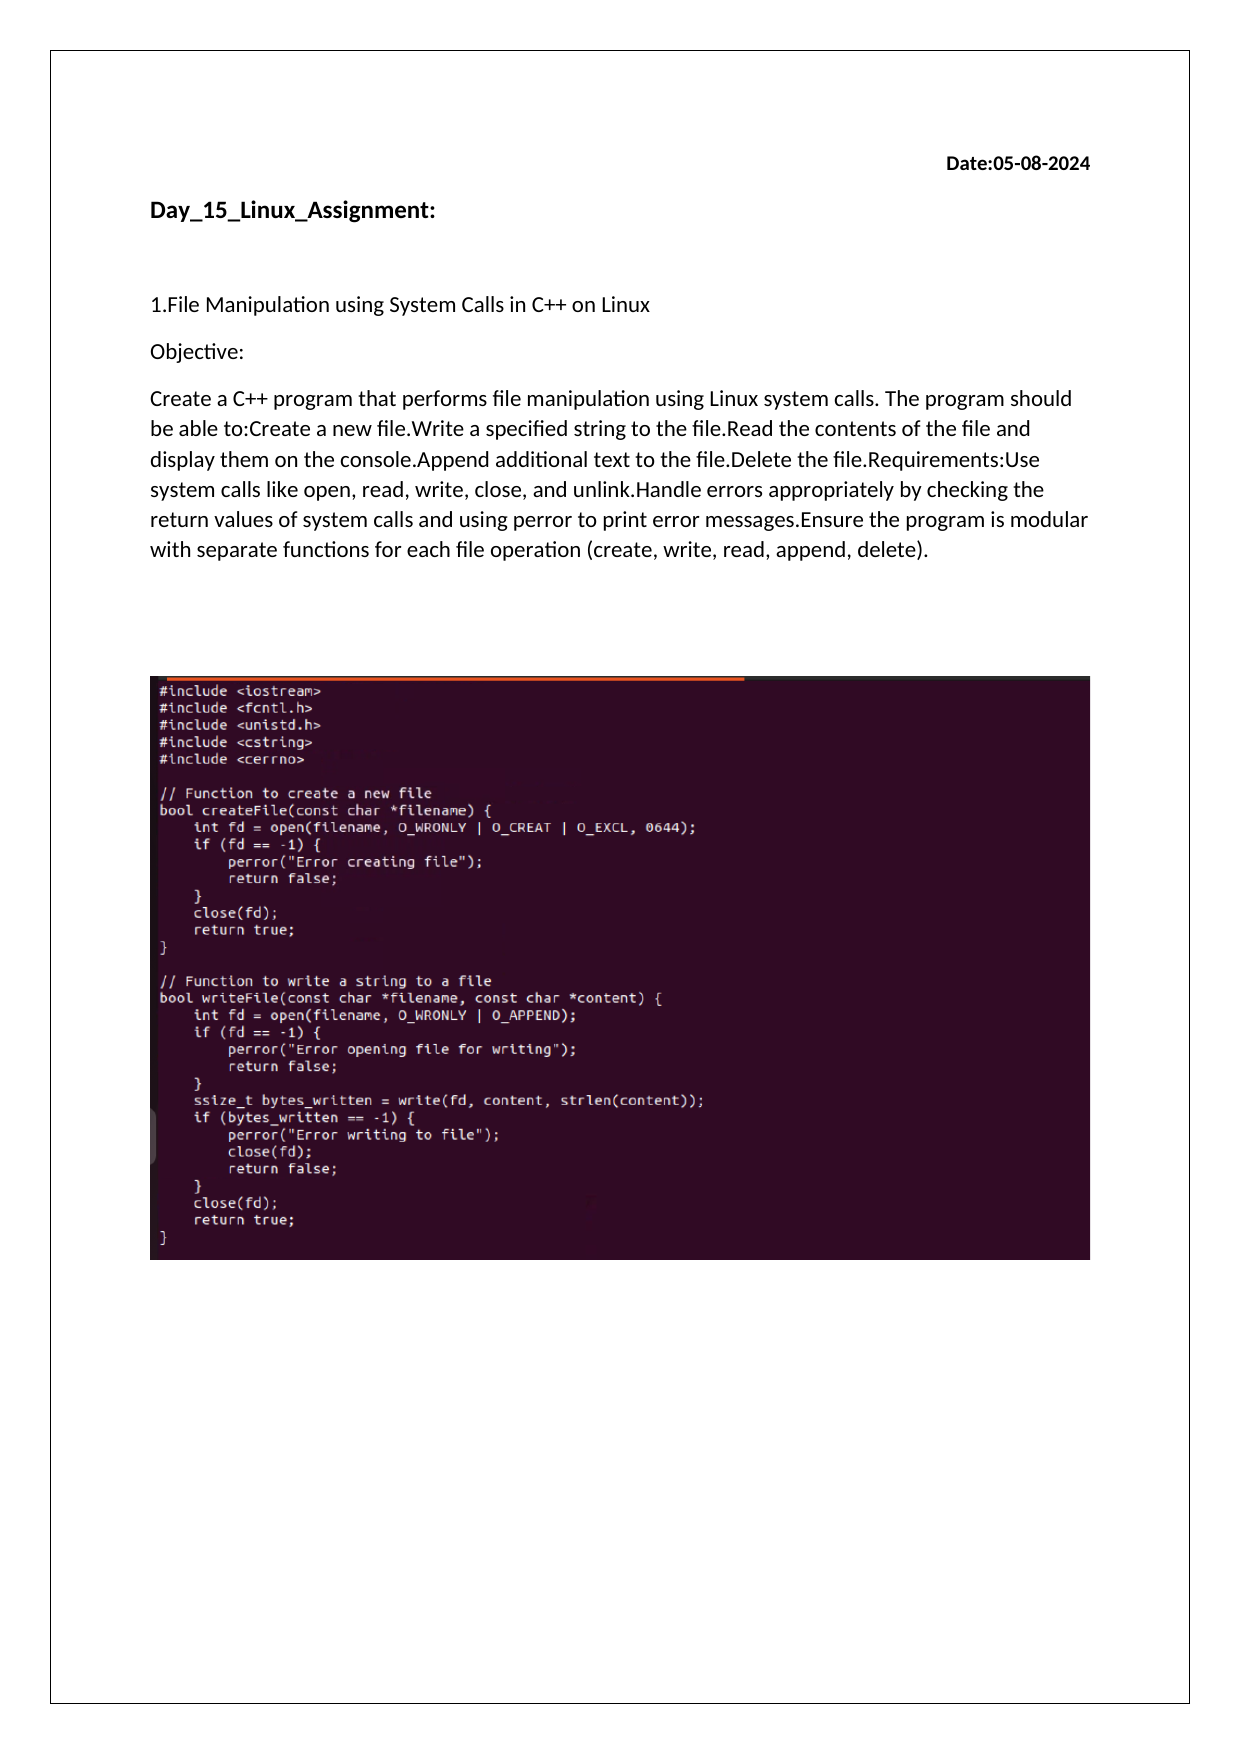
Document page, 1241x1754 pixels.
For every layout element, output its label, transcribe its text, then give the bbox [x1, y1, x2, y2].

text Day_15_Linux_Assignment: [150, 194, 1090, 224]
text Date:05-08-2024 [150, 150, 1090, 175]
text Objective: [150, 337, 1090, 365]
text Create a C++ program that performs file manipulation using Linux system calls. The program should be able to:Create a new file.Write a specified string to the file.Read the contents of the file and display them on the console.Append additional text to the file.Delete the file.Requirements:Use system calls like open, read, write, close, and unlink.Handle errors appropriately by checking the return values of system calls and using perror to print error messages.Ensure the program is modular with separate functions for each file operation (create, write, read, append, delete). [150, 384, 1090, 563]
text 1.File Manipulation using System Calls in C++ on Linux [150, 291, 1090, 318]
picture [150, 676, 1091, 1260]
